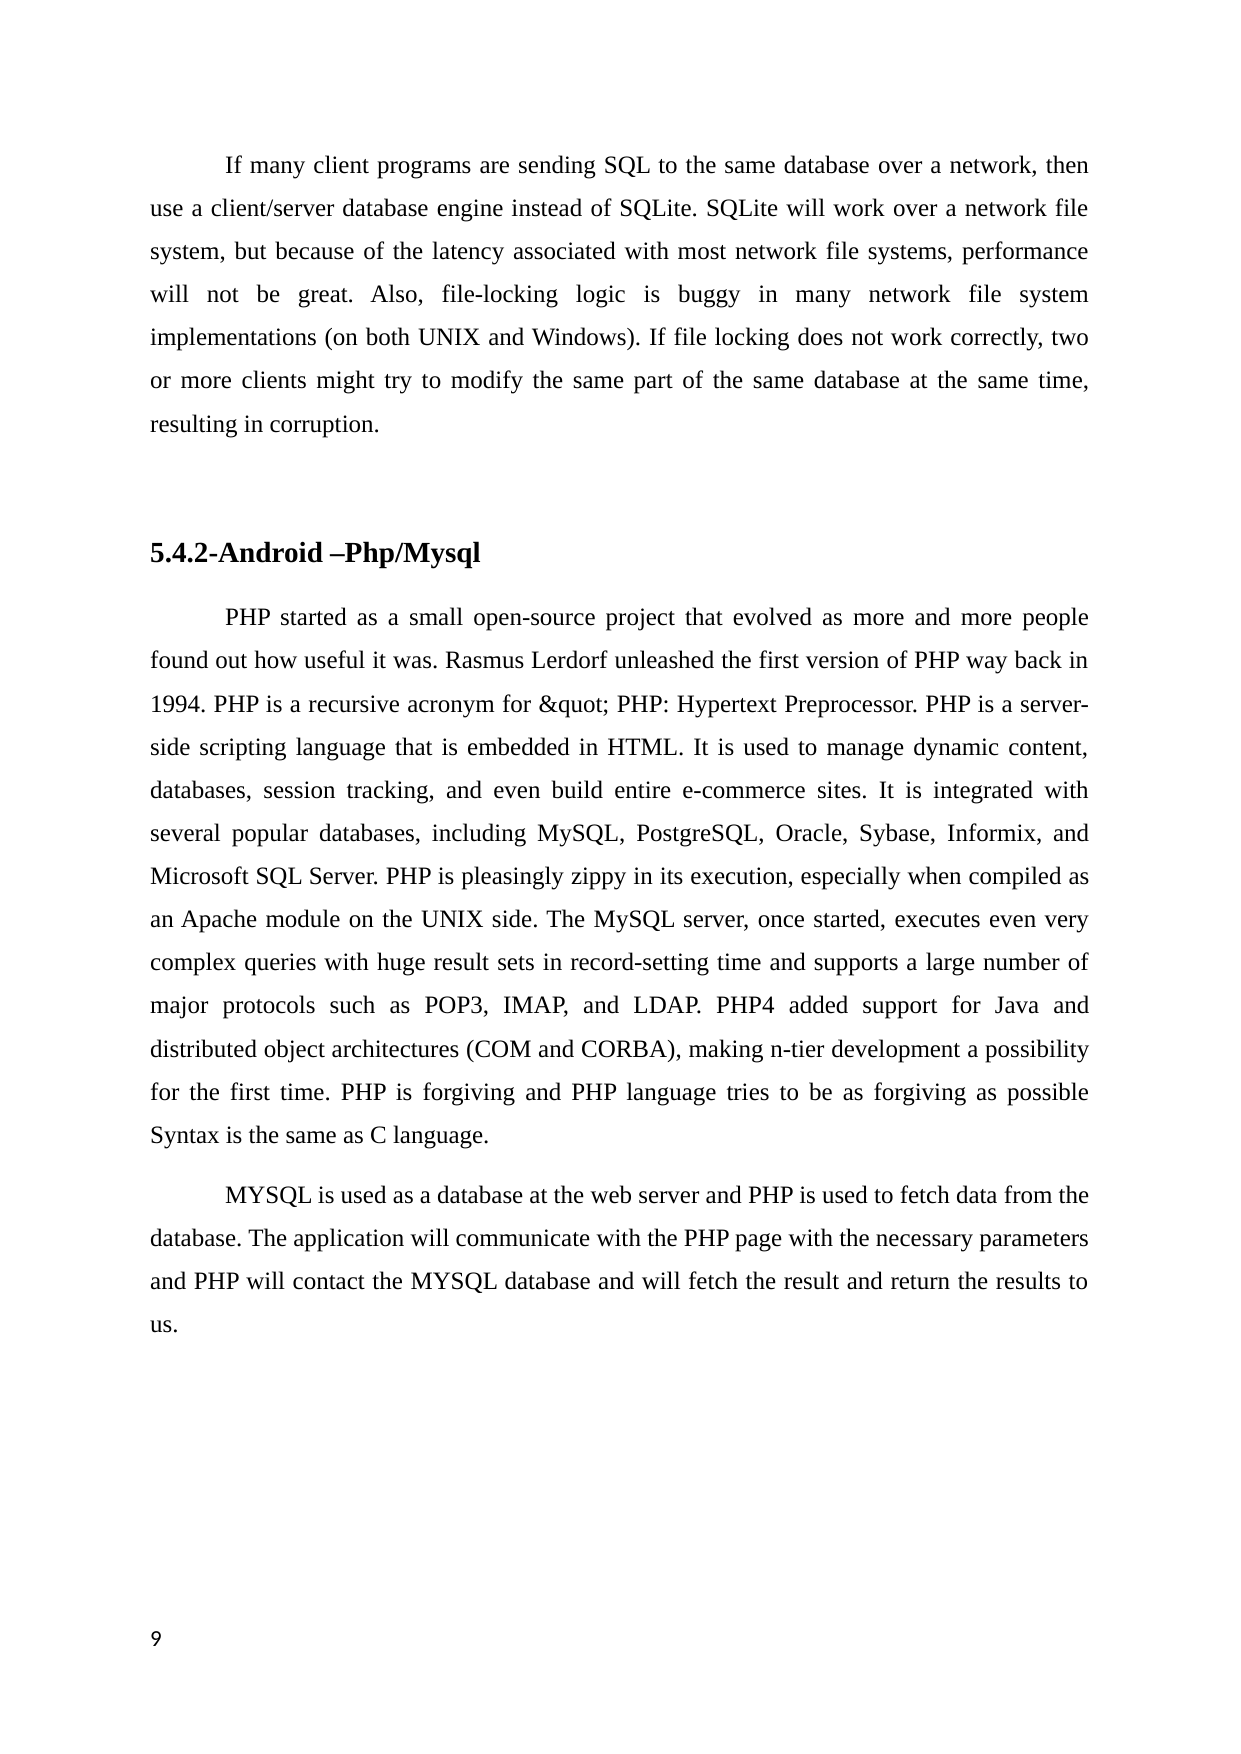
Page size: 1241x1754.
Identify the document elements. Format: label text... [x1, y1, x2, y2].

text MYSQL is used as a database at the web server and PHP is used to fetch data from the database. The application will communicate with the PHP page with the necessary parameters and PHP will contact the MYSQL database and will fetch the result and return the results to us. [150, 1180, 1090, 1338]
text PHP started as a small open-source project that evolved as more and more people found out how useful it was. Rasmus Lerdorf unleashed the first version of PHP way back in 1994. PHP is a recursive acronym for &quot; PHP: Hypertext Preprocessor. PHP is a server-side scripting language that is embedded in HTML. It is used to manage dynamic content, databases, session tracking, and even build entire e-commerce sites. It is integrated with several popular databases, including MySQL, PostgreSQL, Oracle, Sybase, Informix, and Microsoft SQL Server. PHP is pleasingly zippy in its execution, especially when compiled as an Apache module on the UNIX side. The MySQL server, once started, executes even very complex queries with huge result sets in record-setting time and supports a large number of major protocols such as POP3, IMAP, and LDAP. PHP4 added support for Java and distributed object architectures (COM and CORBA), making n-tier development a possibility for the first time. PHP is forgiving and PHP language tries to be as forgiving as possible Syntax is the same as C language. [150, 602, 1090, 1149]
text 5.4.2-Android –Php/Mysql [150, 536, 1090, 569]
text If many client programs are sending SQL to the same database over a network, then use a client/server database engine instead of SQLite. SQLite will work over a network file system, but because of the latency associated with most network file systems, performance will not be great. Also, file-locking logic is buggy in many network file system implementations (on both UNIX and Windows). If file locking does not work correctly, two or more clients might try to modify the same part of the same database at the same time, resulting in corruption. [150, 150, 1090, 437]
